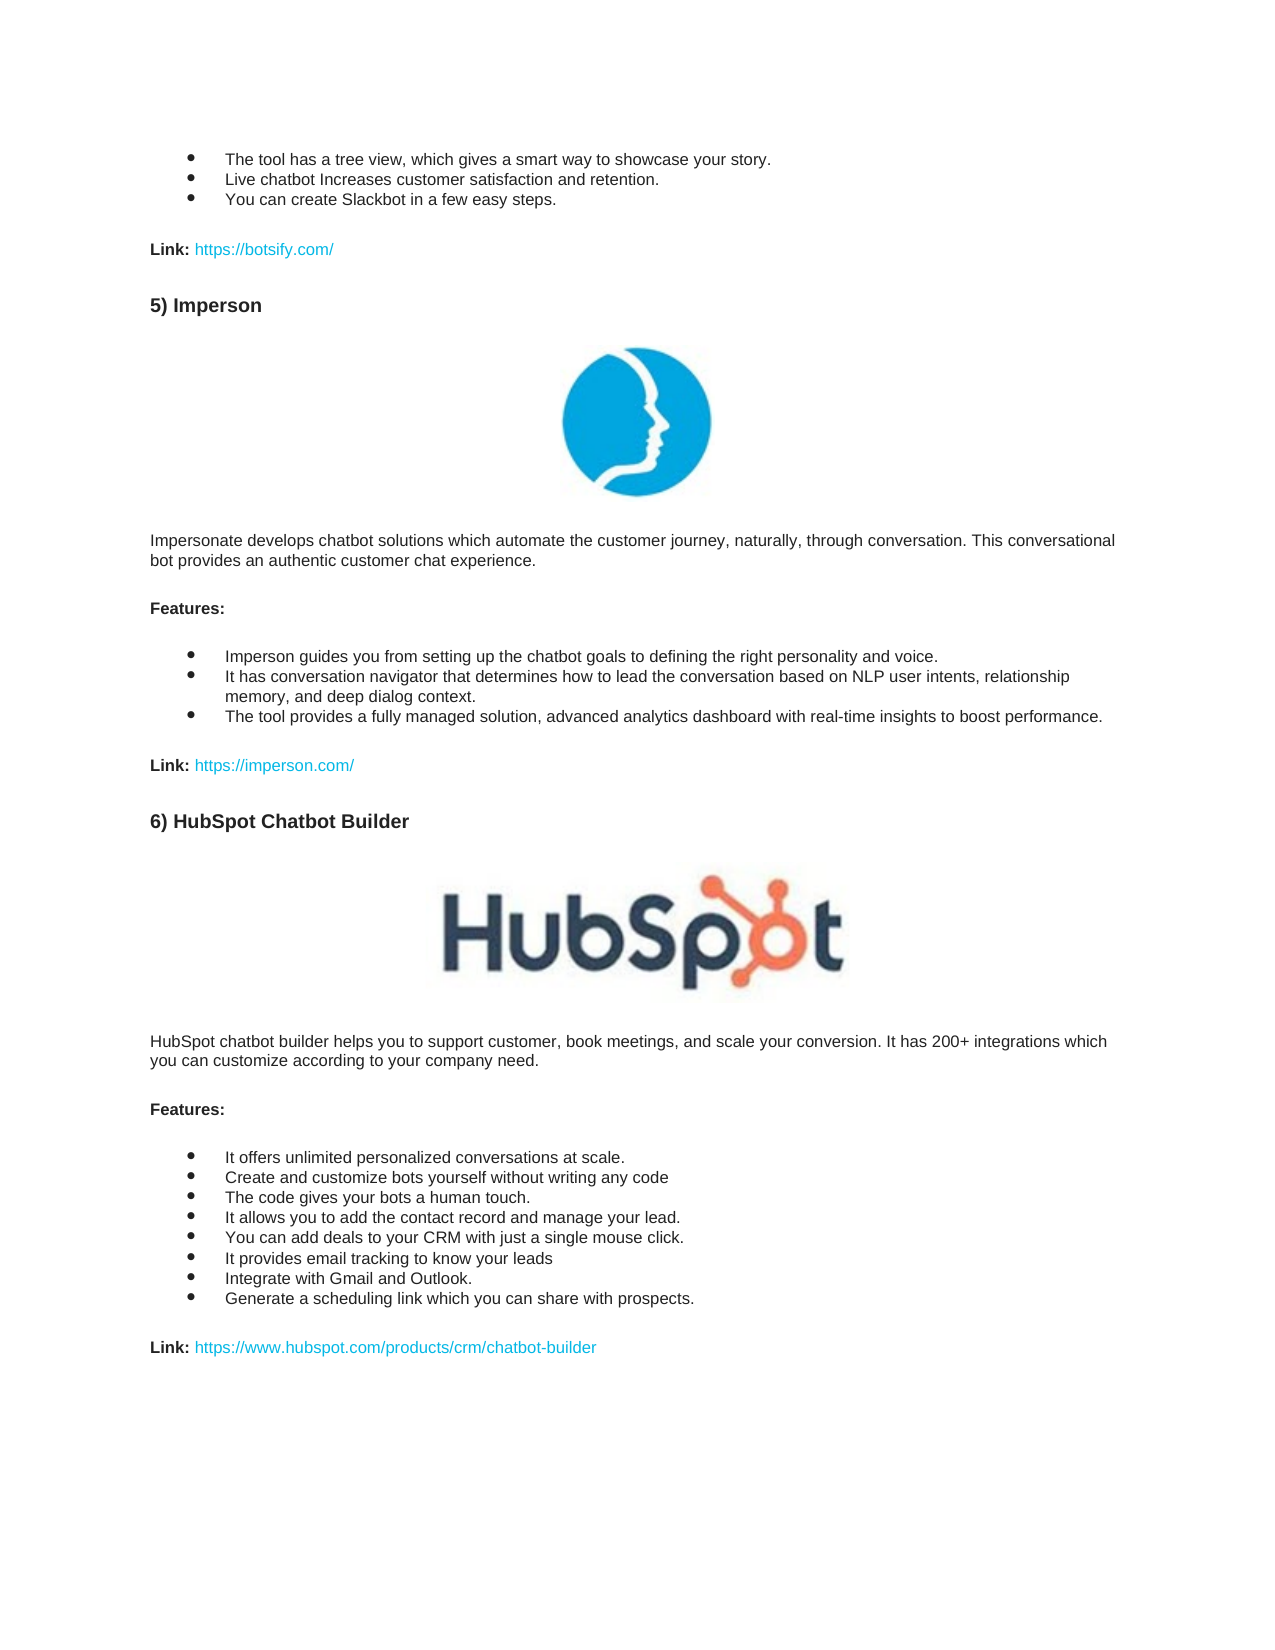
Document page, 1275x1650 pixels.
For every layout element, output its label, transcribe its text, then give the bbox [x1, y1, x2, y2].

list Imperson guides you from setting up the chatbot goals to defining the right personality and voice. [187, 647, 1125, 667]
picture [560, 345, 715, 502]
text Link: https://botsify.com/ [150, 239, 1125, 259]
list It provides email tracking to know your leads [187, 1248, 1125, 1268]
picture [425, 862, 850, 1003]
list The tool has a tree view, which gives a smart way to showcase your story. [187, 150, 1125, 170]
subtitle 6) HubSpot Chatbot Builder [150, 804, 1125, 833]
text Impersonate develops chatbot solutions which automate the customer journey, naturally, through conversation. This conversational bot provides an authentic customer chat experience. [150, 531, 1125, 569]
list Live chatbot Increases customer satisfaction and retention. [187, 170, 1125, 190]
picture [305, 762, 311, 771]
list It offers unlimited personalized conversations at scale. [187, 1148, 1125, 1168]
list It has conversation navigator that determines how to lead the conversation based on NLP user intents, relationship memory, and deep dialog context. [187, 667, 1125, 706]
list The code gives your bots a human touch. [187, 1188, 1125, 1208]
list The tool provides a fully managed solution, advanced analytics dashboard with real-time insights to boost performance. [187, 706, 1125, 727]
text Link: https://imperson.com/ [150, 756, 1125, 775]
text Features: [150, 1099, 1125, 1119]
list Create and customize bots yourself without writing any code [187, 1168, 1125, 1188]
list It allows you to add the contact record and manage your lead. [187, 1208, 1125, 1228]
subtitle 5) Imperson [150, 288, 1125, 317]
text HubSpot chatbot builder helps you to support customer, book meetings, and scale your conversion. It has 200+ integrations which you can customize according to your company need. [150, 1032, 1125, 1070]
list Integrate with Gmail and Outlook. [187, 1268, 1125, 1289]
list You can add deals to your CRM with just a single mouse click. [187, 1228, 1125, 1248]
text Features: [150, 599, 1125, 618]
list You can create Slackbot in a few easy steps. [187, 190, 1125, 210]
text Link: https://www.hubspot.com/products/crm/chatbot-builder [150, 1338, 1125, 1357]
list Generate a scheduling link which you can share with prospects. [187, 1289, 1125, 1309]
